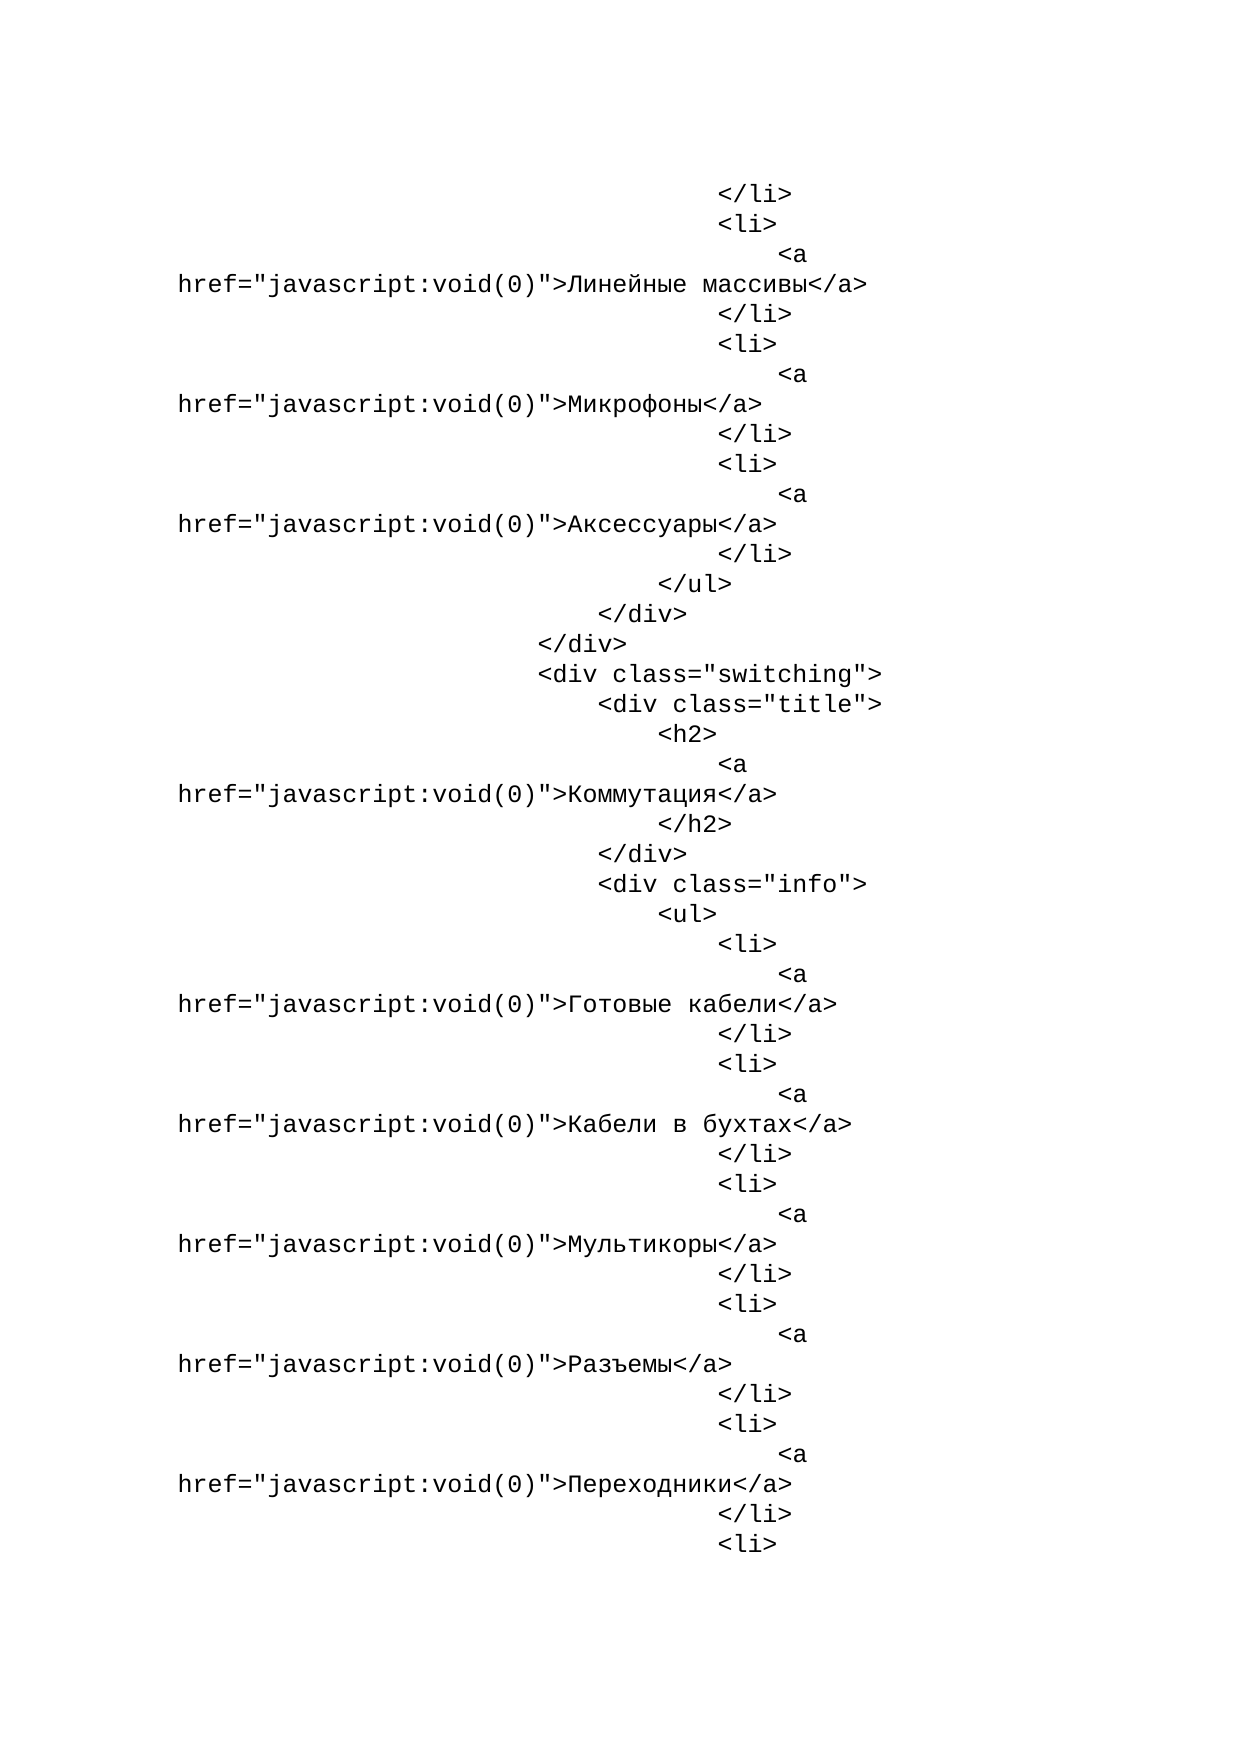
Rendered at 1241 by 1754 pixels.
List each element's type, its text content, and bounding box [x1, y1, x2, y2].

text </li> [177, 541, 1152, 569]
text </li> [177, 1501, 1152, 1529]
text <a href="javascript:void(0)">Кабели в бухтах</a> [177, 1081, 1152, 1139]
text </li> [177, 1141, 1152, 1169]
text <a href="javascript:void(0)">Разъемы</a> [177, 1321, 1152, 1379]
text </li> [177, 421, 1152, 449]
text </li> [177, 1261, 1152, 1289]
text </div> [177, 601, 1152, 629]
text <li> [177, 1531, 1152, 1559]
text <div class="title"> [177, 691, 1152, 719]
text <div class="info"> [177, 871, 1152, 899]
text </h2> [177, 811, 1152, 839]
text </li> [177, 1021, 1152, 1049]
text </div> [177, 631, 1152, 659]
text </div> [177, 841, 1152, 869]
text <div class="switching"> [177, 661, 1152, 689]
text <a href="javascript:void(0)">Готовые кабели</a> [177, 961, 1152, 1019]
text <li> [177, 1171, 1152, 1199]
text <a href="javascript:void(0)">Переходники</a> [177, 1441, 1152, 1499]
text <a href="javascript:void(0)">Коммутация</a> [177, 751, 1152, 809]
text <a href="javascript:void(0)">Линейные массивы</a> [177, 241, 1152, 299]
text <h2> [177, 721, 1152, 749]
text <li> [177, 451, 1152, 479]
text </li> [177, 1381, 1152, 1409]
text <li> [177, 931, 1152, 959]
text <li> [177, 211, 1152, 239]
text <a href="javascript:void(0)">Мультикоры</a> [177, 1201, 1152, 1259]
text <a href="javascript:void(0)">Микрофоны</a> [177, 361, 1152, 419]
text <li> [177, 1291, 1152, 1319]
text <ul> [177, 901, 1152, 929]
text </li> [177, 301, 1152, 329]
text <a href="javascript:void(0)">Аксессуары</a> [177, 481, 1152, 539]
text <li> [177, 1411, 1152, 1439]
text </ul> [177, 571, 1152, 599]
text <li> [177, 1051, 1152, 1079]
text </li> [177, 181, 1152, 209]
text <li> [177, 331, 1152, 359]
